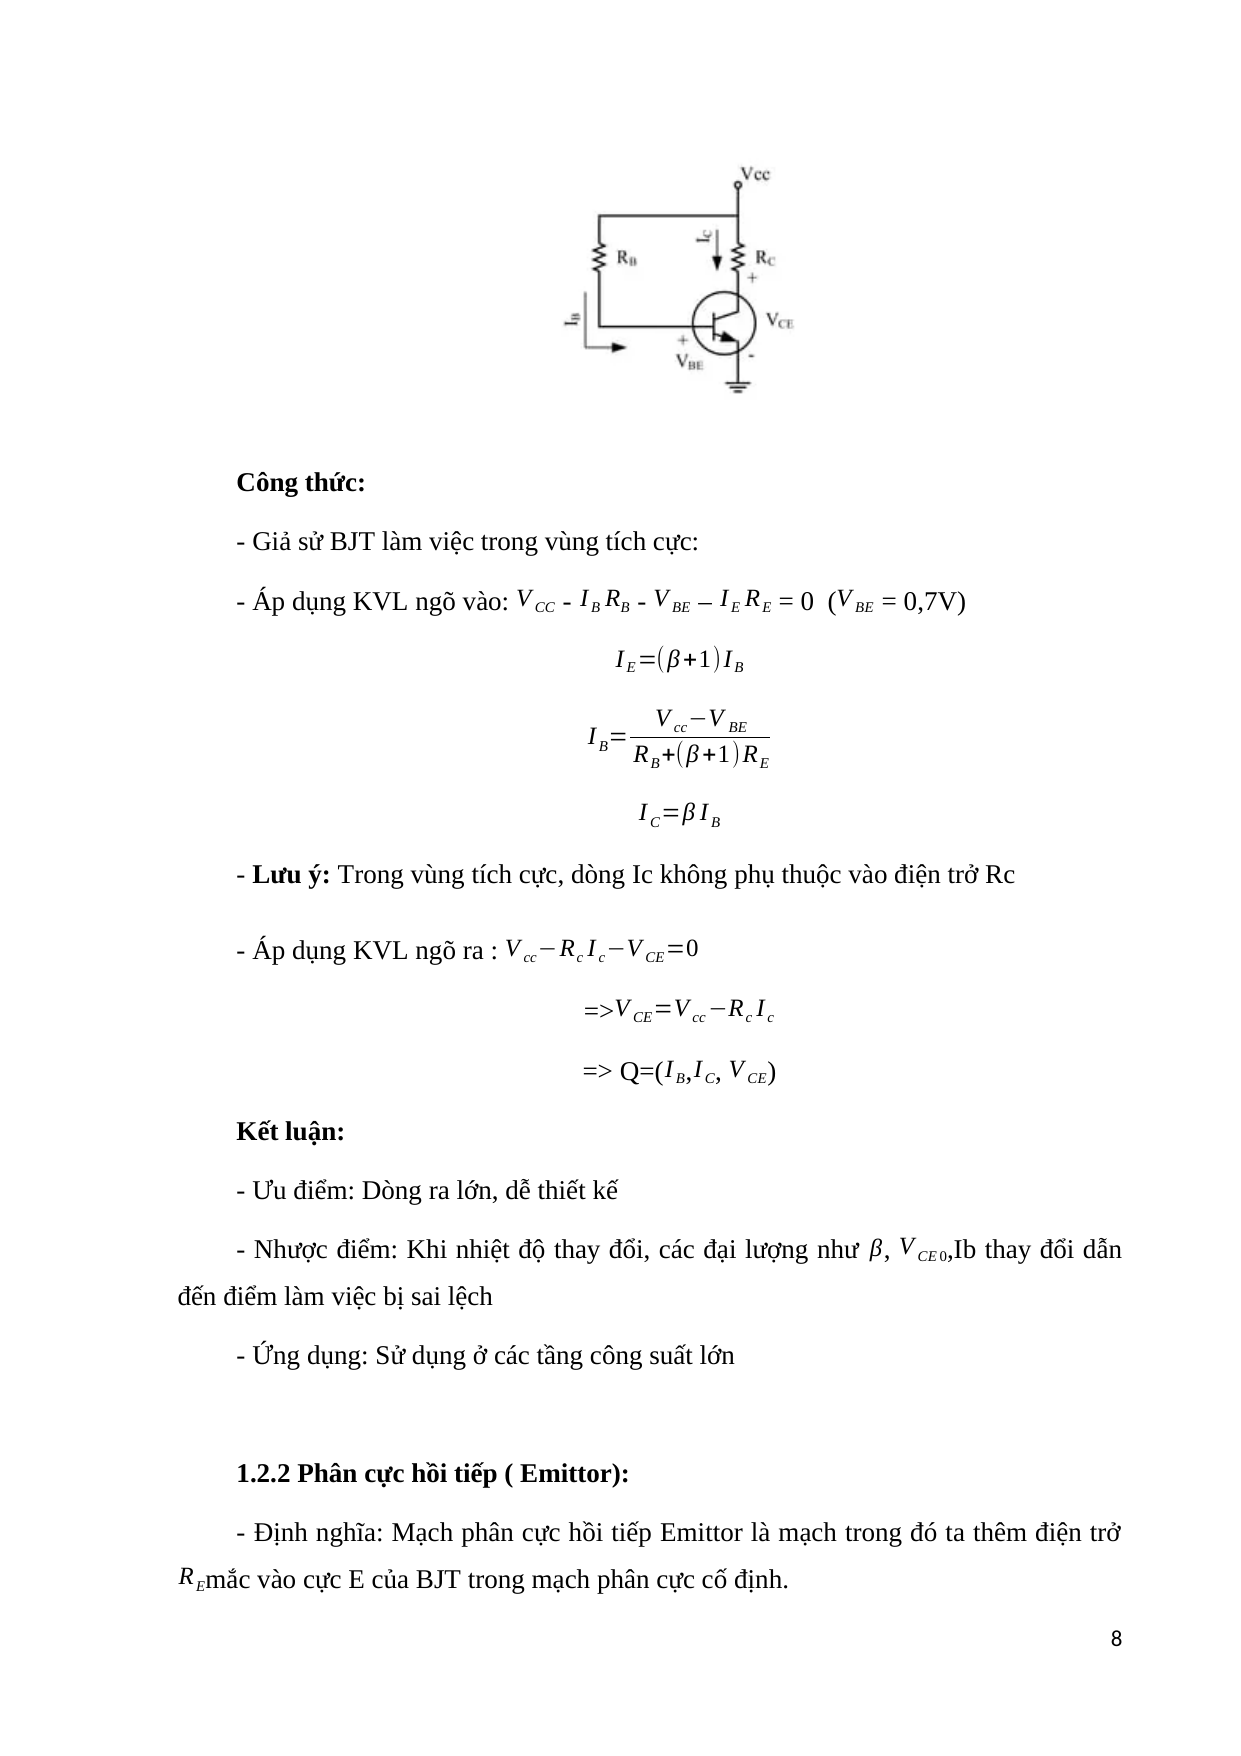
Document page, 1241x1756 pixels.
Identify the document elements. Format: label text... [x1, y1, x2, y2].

text - Áp dụng KVL ngõ ra : [177, 934, 1122, 966]
text - Định nghĩa: Mạch phân cực hồi tiếp Emittor là mạch trong đó ta thêm điện trở mắc vào cực E của BJT trong mạch phân cực cố định. [177, 1517, 1122, 1594]
text => [177, 995, 1122, 1026]
picture [541, 147, 818, 439]
subtitle 1.2.2 Phân cực hồi tiếp ( Emittor): [177, 1457, 1122, 1488]
text - Ưu điểm: Dòng ra lớn, dễ thiết kế [177, 1174, 1122, 1205]
text - Ứng dụng: Sử dụng ở các tầng công suất lớn [177, 1339, 1122, 1370]
text - Áp dụng KVL ngõ vào: - - – = 0 ( = 0,7V) [177, 585, 1122, 616]
text - Nhược điểm: Khi nhiệt độ thay đổi, các đại lượng như , ,Ib thay đổi dẫn đến điểm làm việc bị sai lệch [177, 1233, 1122, 1311]
text Công thức: [177, 466, 1122, 497]
text - Lưu ý: Trong vùng tích cực, dòng Ic không phụ thuộc vào điện trở Rc [177, 858, 1122, 889]
text => Q=(,, ) [177, 1055, 1122, 1087]
text - Giả sử BJT làm việc trong vùng tích cực: [177, 526, 1122, 557]
text Kết luận: [177, 1115, 1122, 1146]
